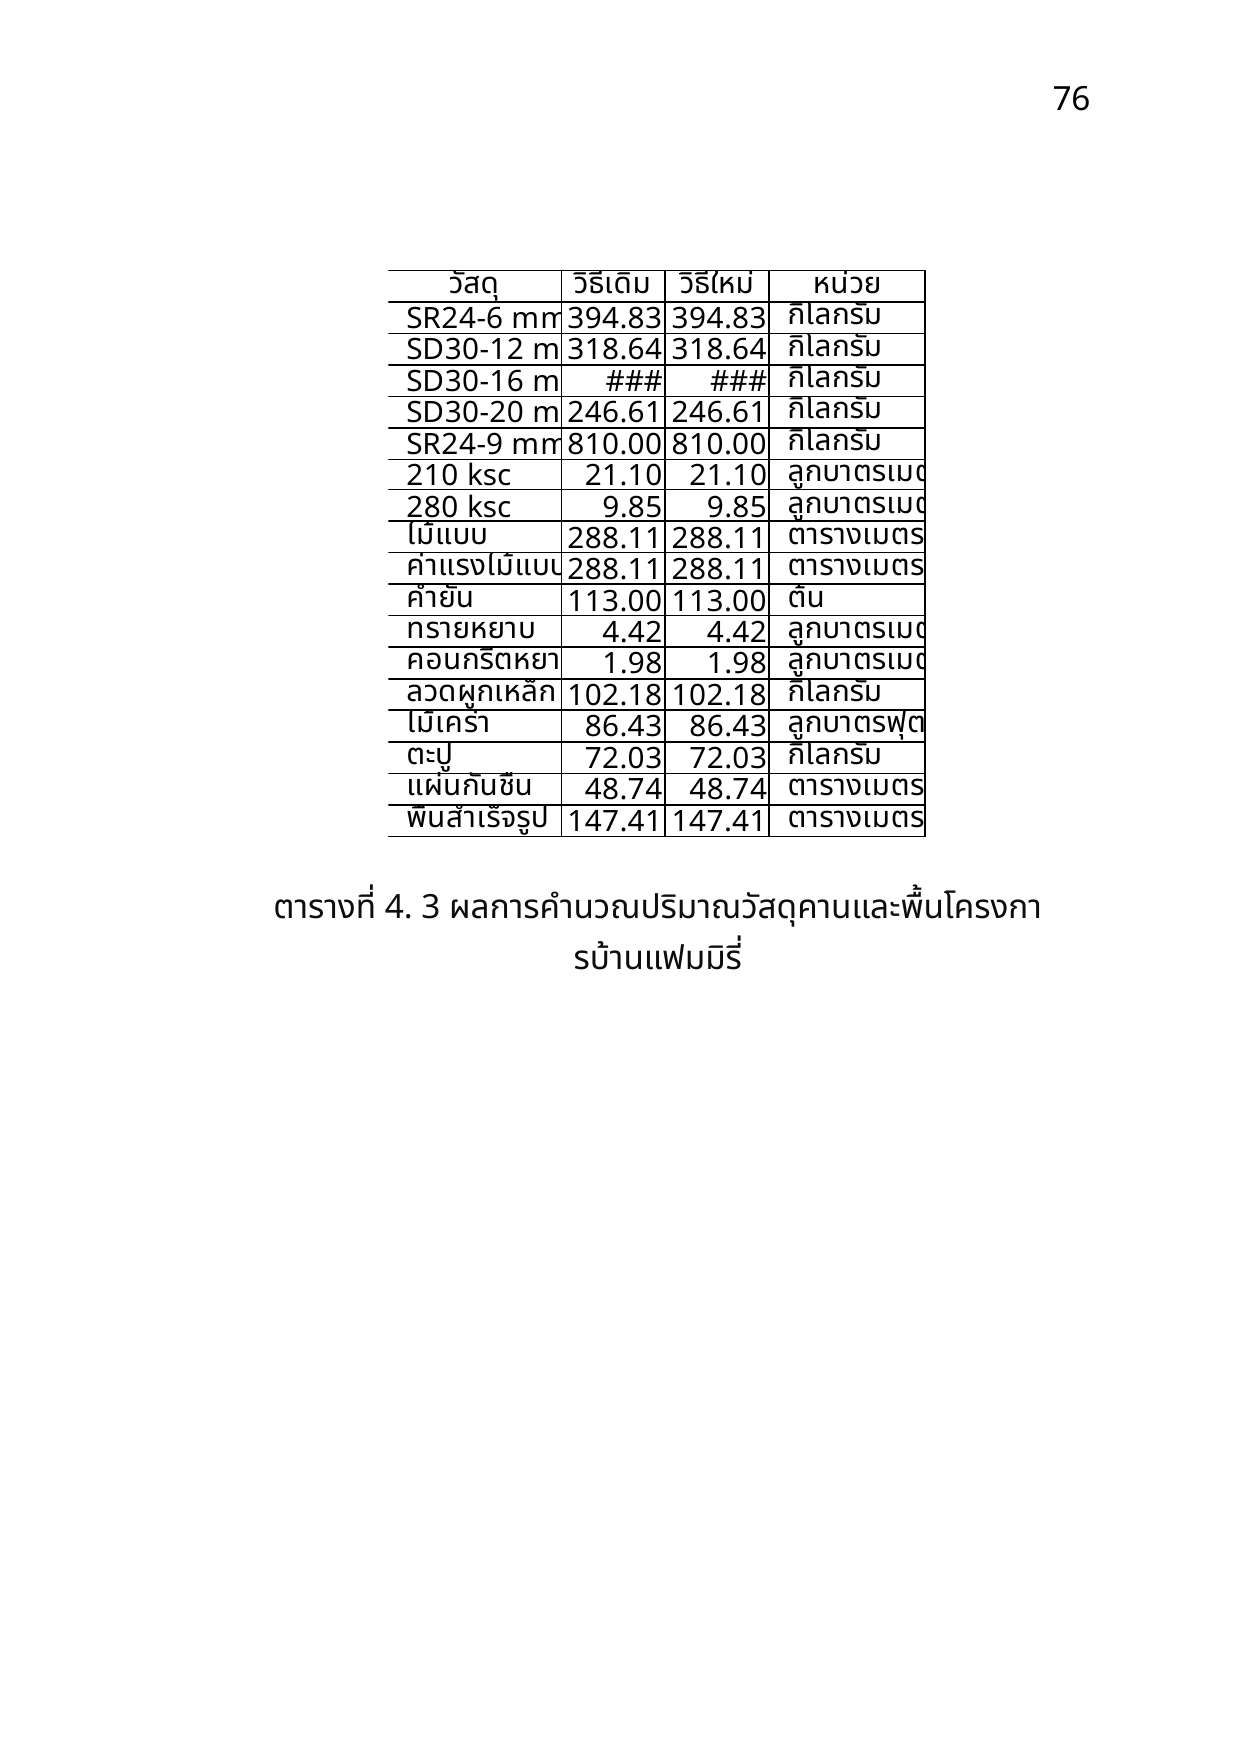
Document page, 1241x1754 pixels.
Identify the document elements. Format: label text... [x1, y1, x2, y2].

text ตารางที่ 4. 3 ผลการคำนวณปริมาณวัสดุคานและพื้นโครงการบ้านแฟมมิรี่ [225, 883, 1090, 984]
